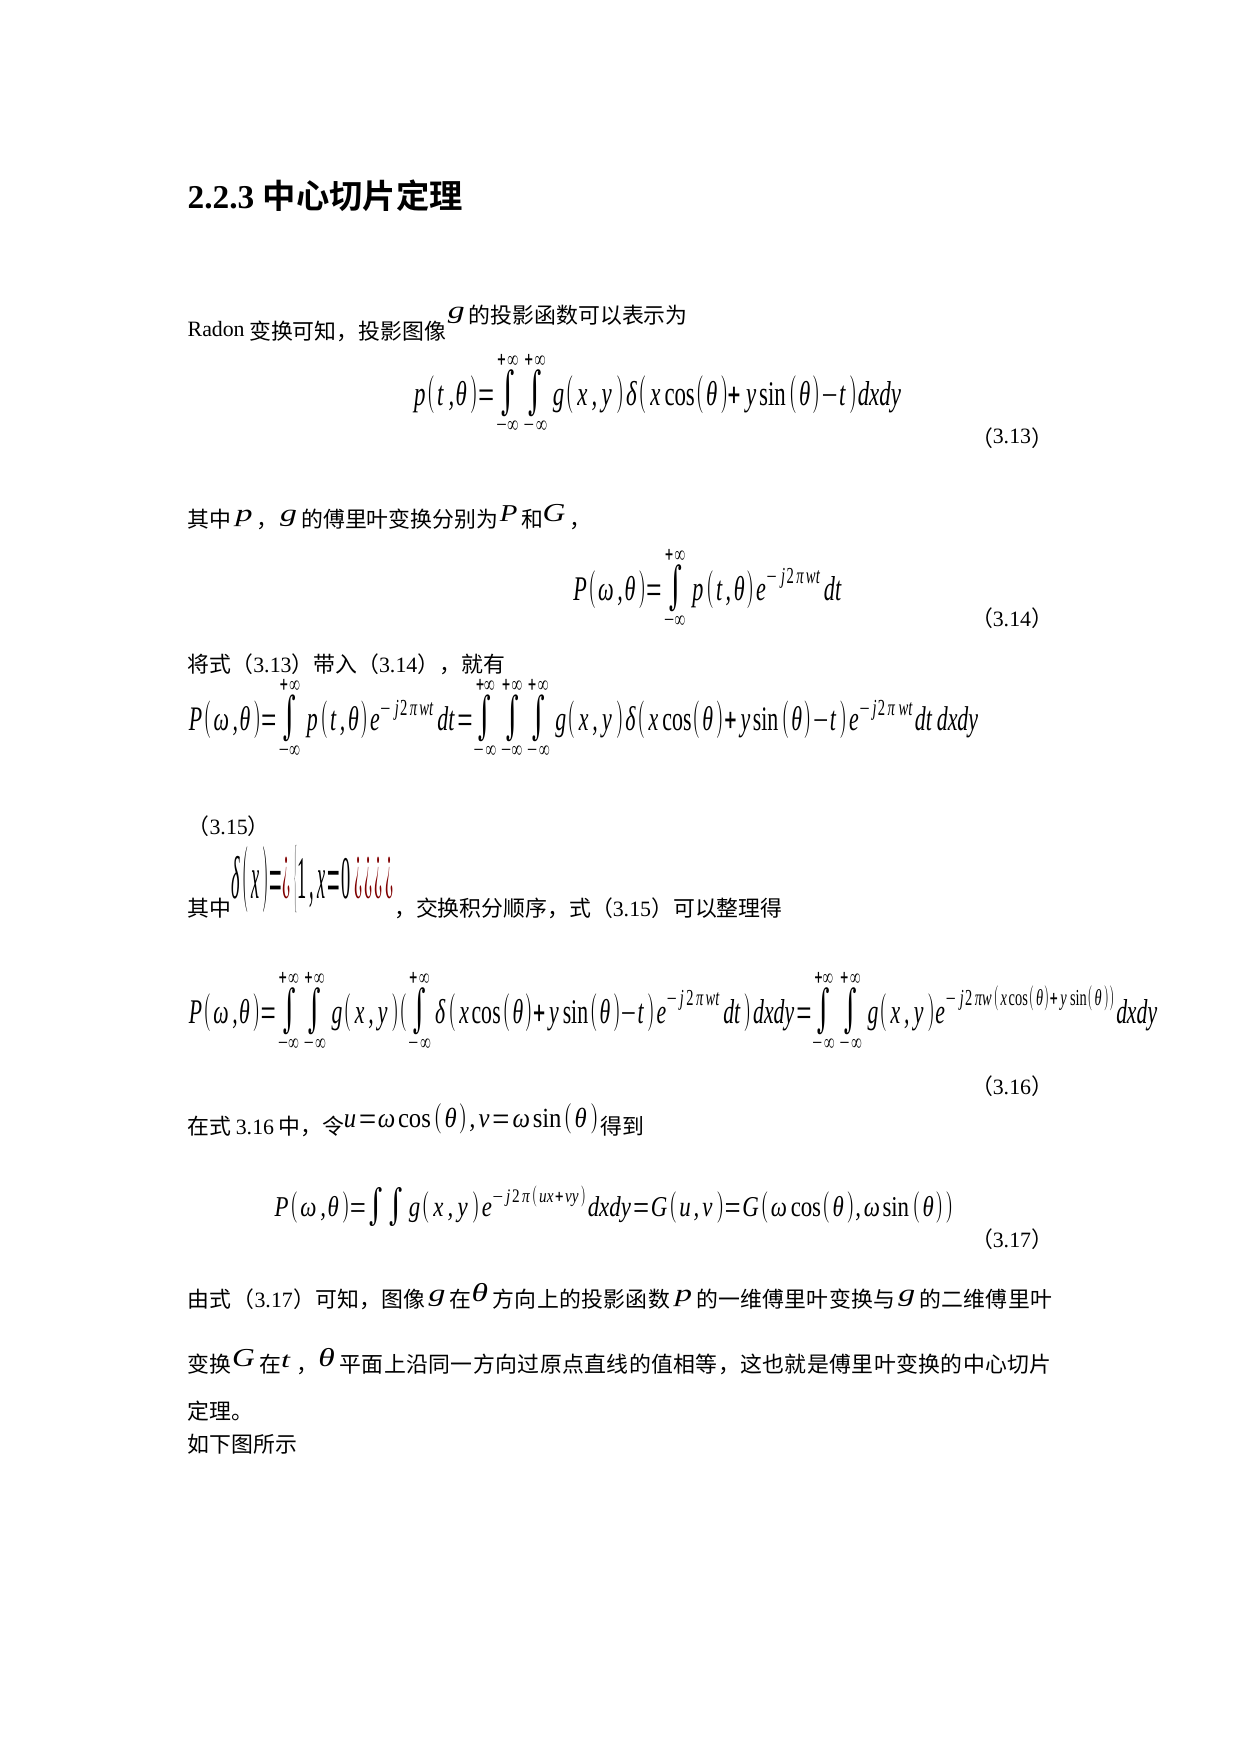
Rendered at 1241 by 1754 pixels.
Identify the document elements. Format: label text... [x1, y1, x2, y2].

text 将式（3.13）带入（3.14），就有 [187, 646, 1053, 679]
text 如下图所示 [187, 1426, 1053, 1459]
text 其中，的傅里叶变换分别为和， [187, 484, 1053, 549]
text （3.14） [187, 549, 1053, 646]
subtitle 2.2.3 中心切片定理 [187, 162, 1053, 227]
text （3.16） [187, 971, 1053, 1101]
text 在式3.16中，令得到 [187, 1101, 1053, 1166]
text 由式（3.17）可知，图像在方向上的投影函数的一维傅里叶变换与的二维傅里叶变换在，平面上沿同一方向过原点直线的值相等，这也就是傅里叶变换的中心切片定理。 [187, 1264, 1053, 1426]
text （3.17） [187, 1166, 1053, 1264]
text （3.15） [187, 679, 1053, 841]
text Radon变换可知，投影图像的投影函数可以表示为 [187, 289, 1053, 354]
text （3.13） [187, 354, 1053, 484]
text 其中，交换积分顺序，式（3.15）可以整理得 [187, 841, 1053, 939]
